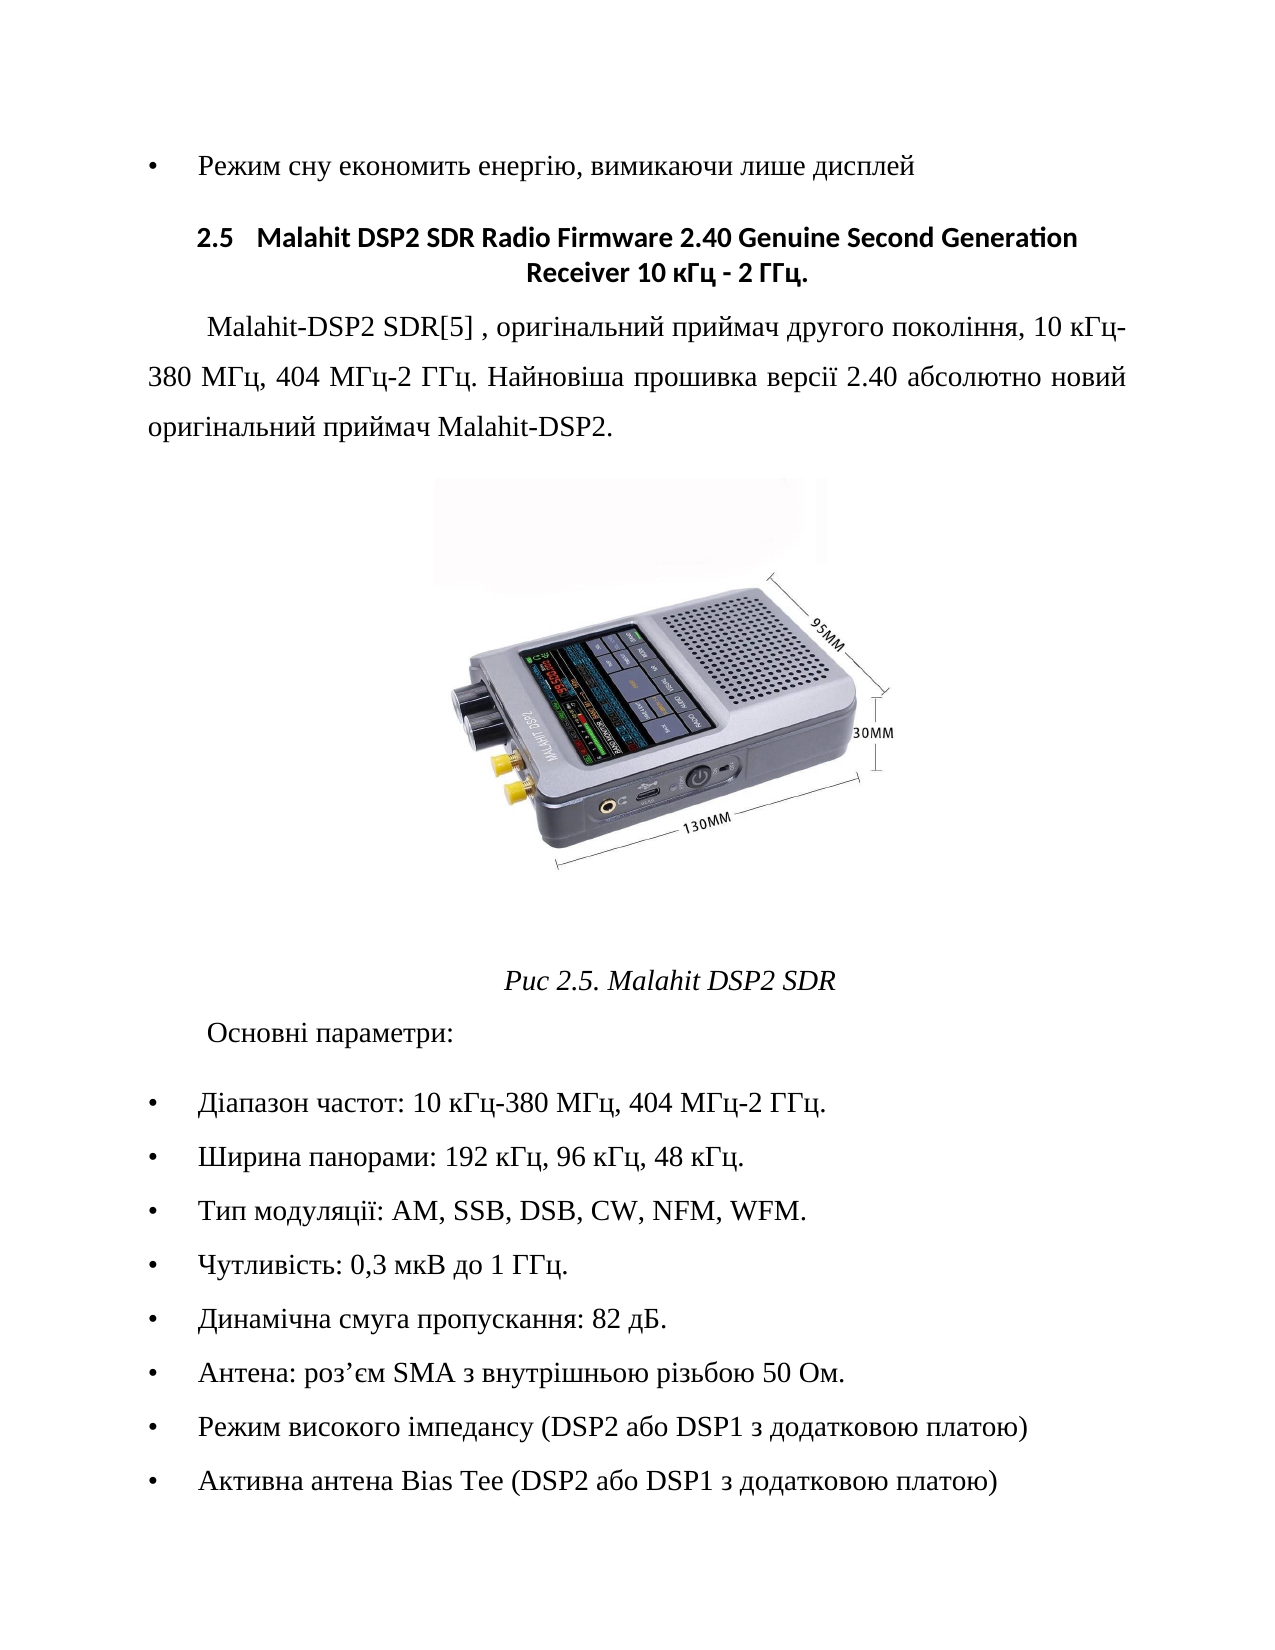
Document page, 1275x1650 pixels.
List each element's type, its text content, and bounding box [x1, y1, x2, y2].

text Основні параметри: [148, 1016, 1127, 1049]
list Чутливість: 0,3 мкВ до 1 ГГц. [148, 1247, 1127, 1280]
list Тип модуляції: AM, SSB, DSB, CW, NFM, WFM. [148, 1193, 1127, 1226]
list Активна антена Bias Tee (DSP2 або DSP1 з додатковою платою) [148, 1463, 1127, 1497]
list Режим сну економить енергію, вимикаючи лише дисплей [148, 148, 1127, 181]
text Рис 2.5. Malahit DSP2 SDR [148, 963, 1127, 997]
list Динамічна смуга пропускання: 82 дБ. [148, 1301, 1127, 1334]
list Антена: роз’єм SMA з внутрішньою різьбою 50 Ом. [148, 1355, 1127, 1388]
list Режим високого імпедансу (DSP2 або DSP1 з додатковою платою) [148, 1409, 1127, 1443]
list Діапазон частот: 10 кГц-380 МГц, 404 МГц-2 ГГц. [148, 1085, 1127, 1118]
subtitle Malahit DSP2 SDR Radio Firmware 2.40 Genuine Second Generation Receiver 10 кГц - 2 ГГц. [148, 219, 1127, 290]
text Malahit-DSP2 SDR[5] , оригінальний приймач другого покоління, 10 кГц-380 МГц, 404 МГц-2 ГГц. Найновіша прошивка версії 2.40 абсолютно новий оригінальний приймач Malahit-DSP2. [148, 309, 1127, 443]
list Ширина панорами: 192 кГц, 96 кГц, 48 кГц. [148, 1139, 1127, 1172]
picture [433, 478, 907, 951]
